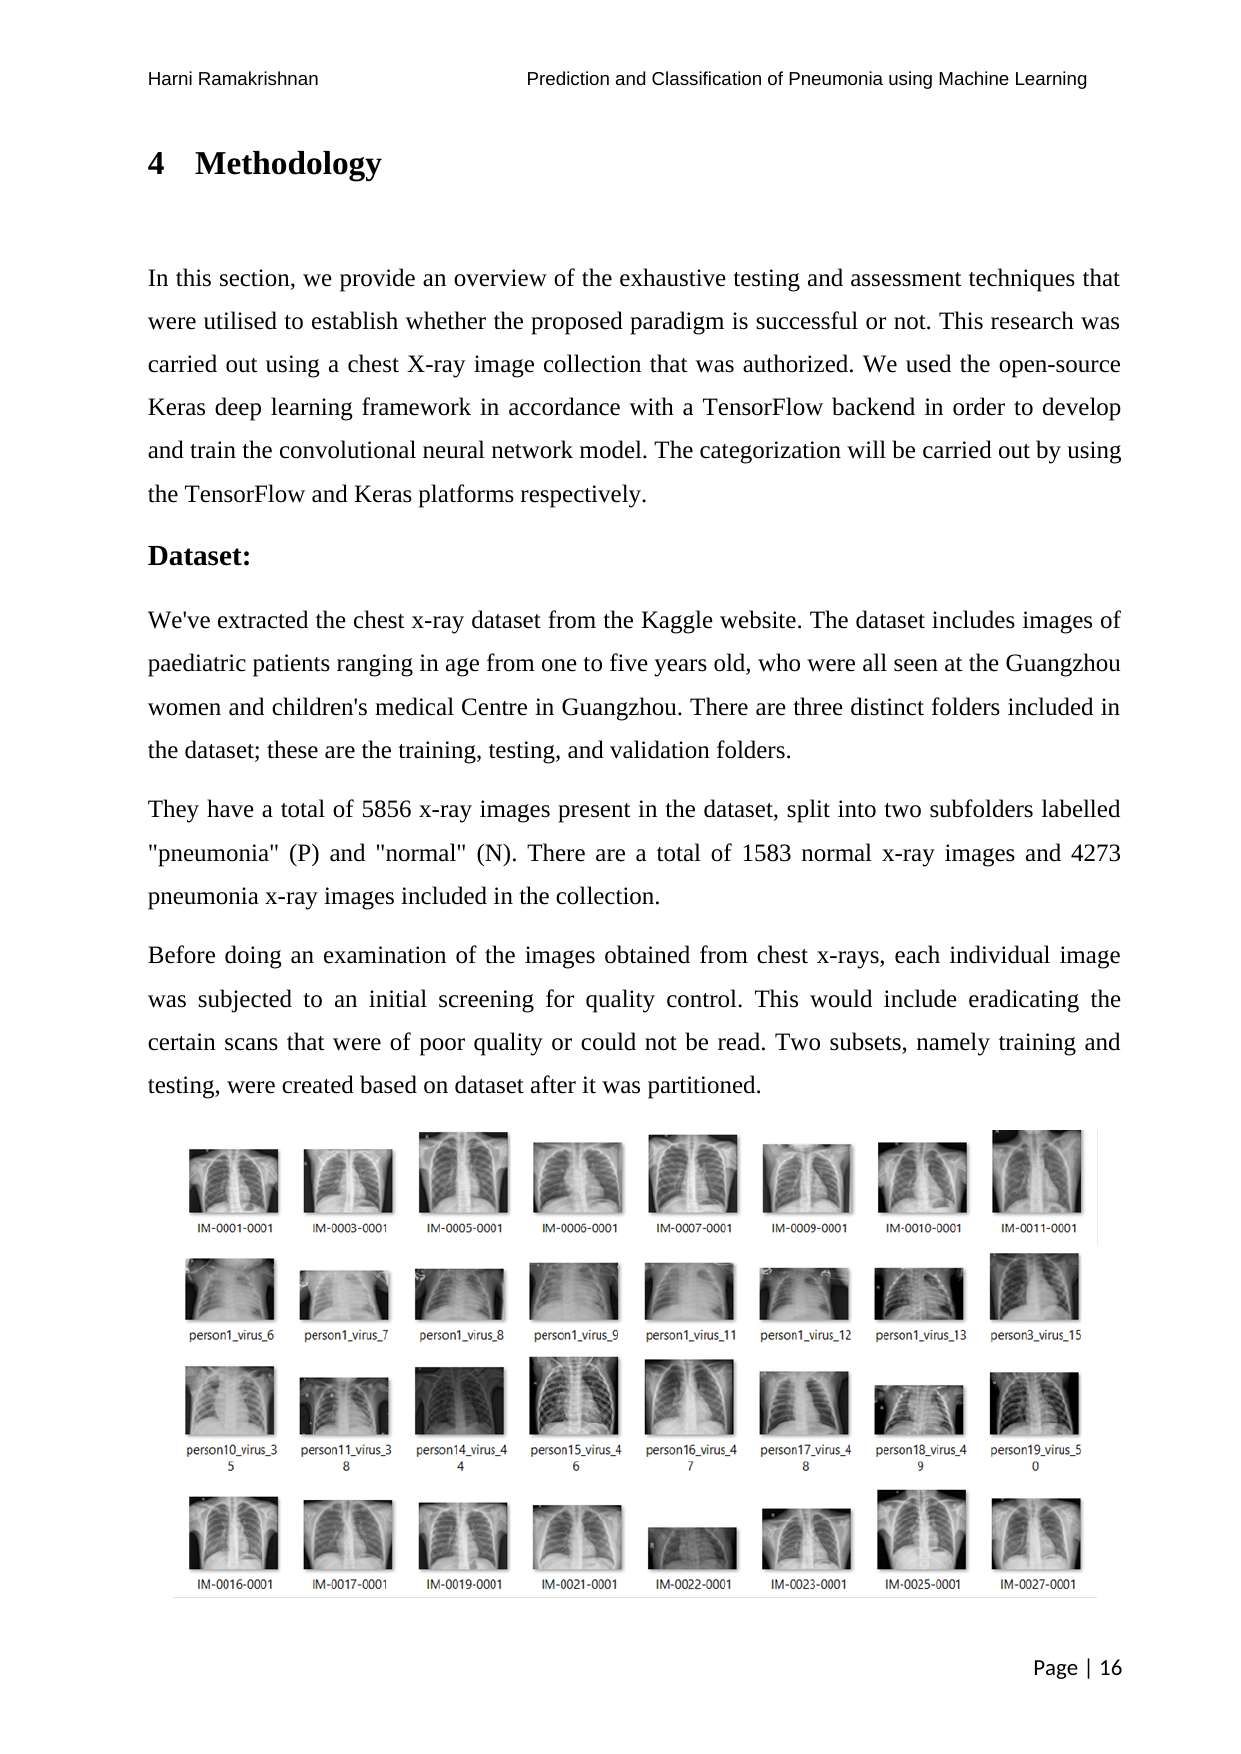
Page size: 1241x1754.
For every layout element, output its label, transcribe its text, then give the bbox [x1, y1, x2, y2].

picture [172, 1129, 1098, 1598]
subtitle Methodology [148, 143, 1122, 181]
text Dataset: [148, 538, 1122, 572]
text They have a total of 5856 x-ray images present in the dataset, split into two subfolders labelled "pneumonia" (P) and "normal" (N). There are a total of 1583 normal x-ray images and 4273 pneumonia x-ray images included in the collection. [148, 794, 1122, 909]
text In this section, we provide an overview of the exhaustive testing and assessment techniques that were utilised to establish whether the proposed paradigm is successful or not. This research was carried out using a chest X-ray image collection that was authorized. We used the open-source Keras deep learning framework in accordance with a TensorFlow backend in order to develop and train the convolutional neural network model. The categorization will be carried out by using the TensorFlow and Keras platforms respectively. [148, 263, 1122, 507]
text We've extracted the chest x-ray dataset from the Kaggle website. The dataset includes images of paediatric patients ranging in age from one to five years old, who were all seen at the Guangzhou women and children's medical Centre in Guangzhou. There are three distinct folders included in the dataset; these are the training, testing, and validation folders. [148, 605, 1122, 763]
text Before doing an examination of the images obtained from chest x-rays, each individual image was subjected to an initial screening for quality control. This would include eradicating the certain scans that were of poor quality or could not be read. Two subsets, namely training and testing, were created based on dataset after it was partitioned. [148, 941, 1122, 1099]
